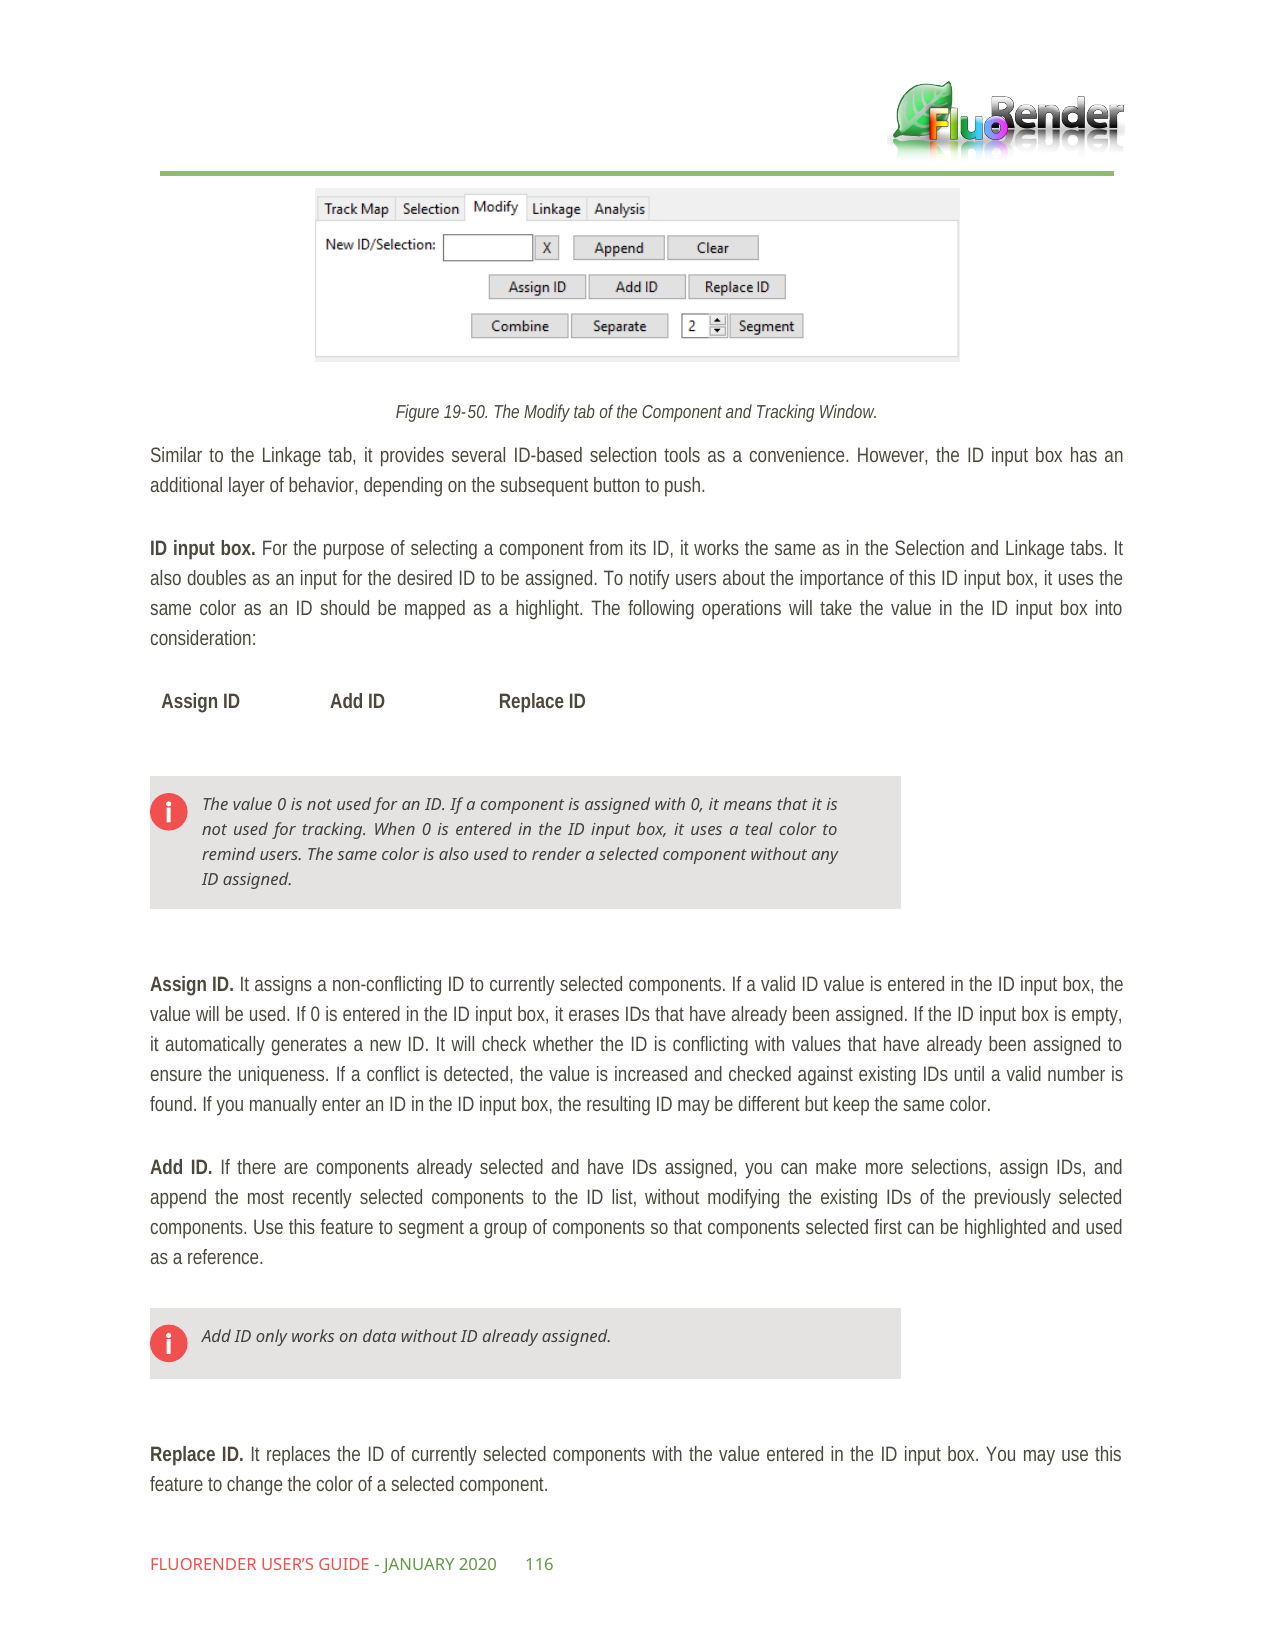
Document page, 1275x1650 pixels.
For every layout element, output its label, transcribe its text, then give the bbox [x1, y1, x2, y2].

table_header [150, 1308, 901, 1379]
text Replace ID. It replaces the ID of currently selected components with the value entered in the ID input box. You may use this feature to change the color of a selected component. [150, 1442, 1125, 1496]
text ID input box. For the purpose of selecting a component from its ID, it works the same as in the Selection and Linkage tabs. It also doubles as an input for the desired ID to be assigned. To notify users about the importance of this ID input box, it uses the same color as an ID should be mapped as a highlight. The following operations will take the value in the ID input box into consideration: [150, 536, 1125, 650]
text Similar to the Linkage tab, it provides several ID-based selection tools as a convenience. However, the ID input box has an additional layer of behavior, depending on the subsequent button to push. [150, 443, 1125, 497]
picture [887, 75, 1125, 165]
picture [315, 188, 960, 362]
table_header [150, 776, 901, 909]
text Add ID. If there are components already selected and have IDs assigned, you can make more selections, assign IDs, and append the most recently selected components to the ID list, without modifying the existing IDs of the previously selected components. Use this feature to segment a group of components so that components selected first can be highlighted and used as a reference. [150, 1155, 1125, 1269]
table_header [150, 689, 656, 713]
text Assign ID. It assigns a non-conflicting ID to currently selected components. If a valid ID value is entered in the ID input box, the value will be used. If 0 is entered in the ID input box, it erases IDs that have already been assigned. If the ID input box is empty, it automatically generates a new ID. It will check whether the ID is conflicting with values that have already been assigned to ensure the uniqueness. If a conflict is detected, the value is increased and checked against existing IDs until a valid number is found. If you manually enter an ID in the ID input box, the resulting ID may be different but keep the same color. [150, 972, 1125, 1116]
